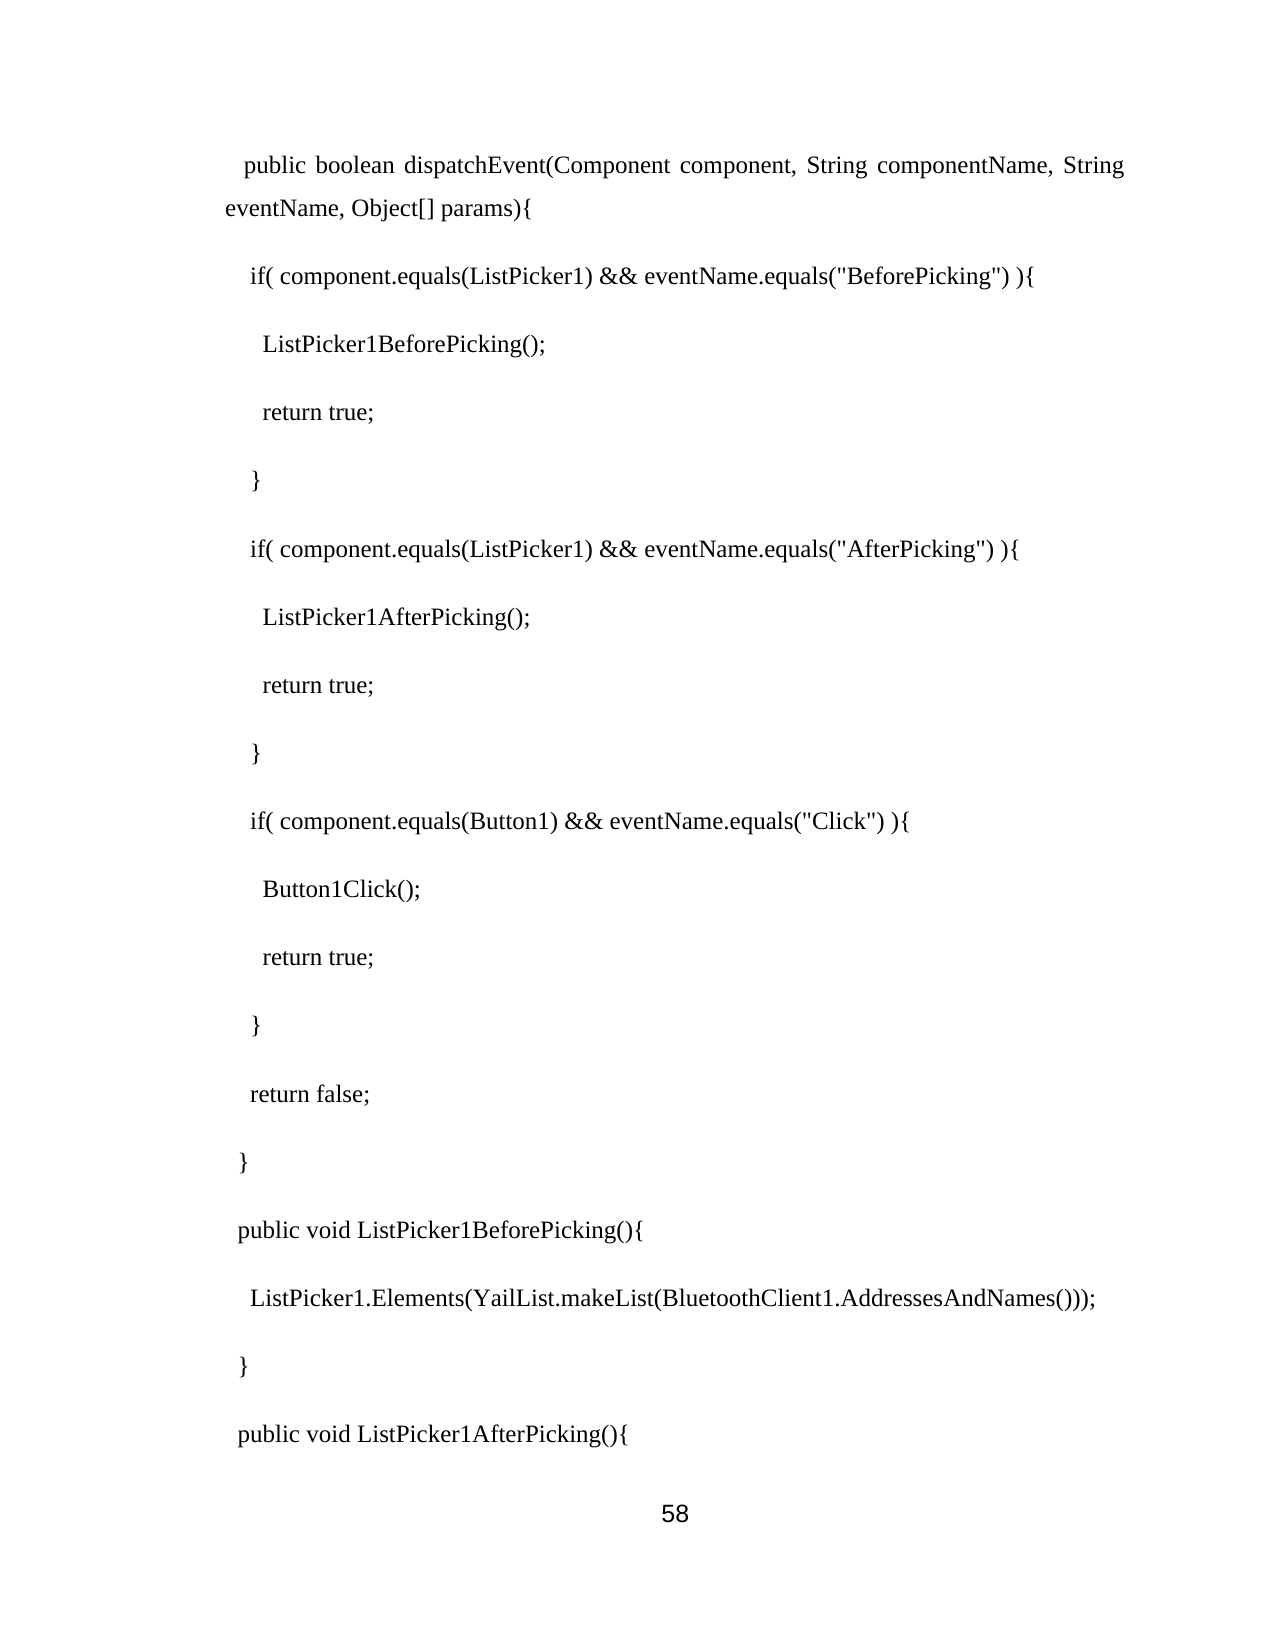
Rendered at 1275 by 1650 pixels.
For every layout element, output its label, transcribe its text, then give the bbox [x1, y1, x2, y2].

text if( component.equals(ListPicker1) && eventName.equals("BeforePicking") ){ [225, 261, 1125, 290]
text return false; [225, 1079, 1125, 1107]
text public void ListPicker1BeforePicking(){ [225, 1215, 1125, 1244]
text return true; [225, 942, 1125, 971]
text if( component.equals(Button1) && eventName.equals("Click") ){ [225, 806, 1125, 835]
text } [225, 1351, 1125, 1380]
text public boolean dispatchEvent(Component component, String componentName, String eventName, Object[] params){ [225, 150, 1125, 222]
text public void ListPicker1AfterPicking(){ [225, 1419, 1125, 1448]
text } [225, 466, 1125, 494]
text ListPicker1.Elements(YailList.makeList(BluetoothClient1.AddressesAndNames())); [225, 1283, 1125, 1312]
text } [225, 738, 1125, 767]
text ListPicker1BeforePicking(); [225, 329, 1125, 358]
text } [225, 1011, 1125, 1039]
text if( component.equals(ListPicker1) && eventName.equals("AfterPicking") ){ [225, 534, 1125, 562]
text Button1Click(); [225, 874, 1125, 903]
text return true; [225, 397, 1125, 426]
text } [225, 1147, 1125, 1176]
text ListPicker1AfterPicking(); [225, 602, 1125, 631]
text return true; [225, 670, 1125, 699]
